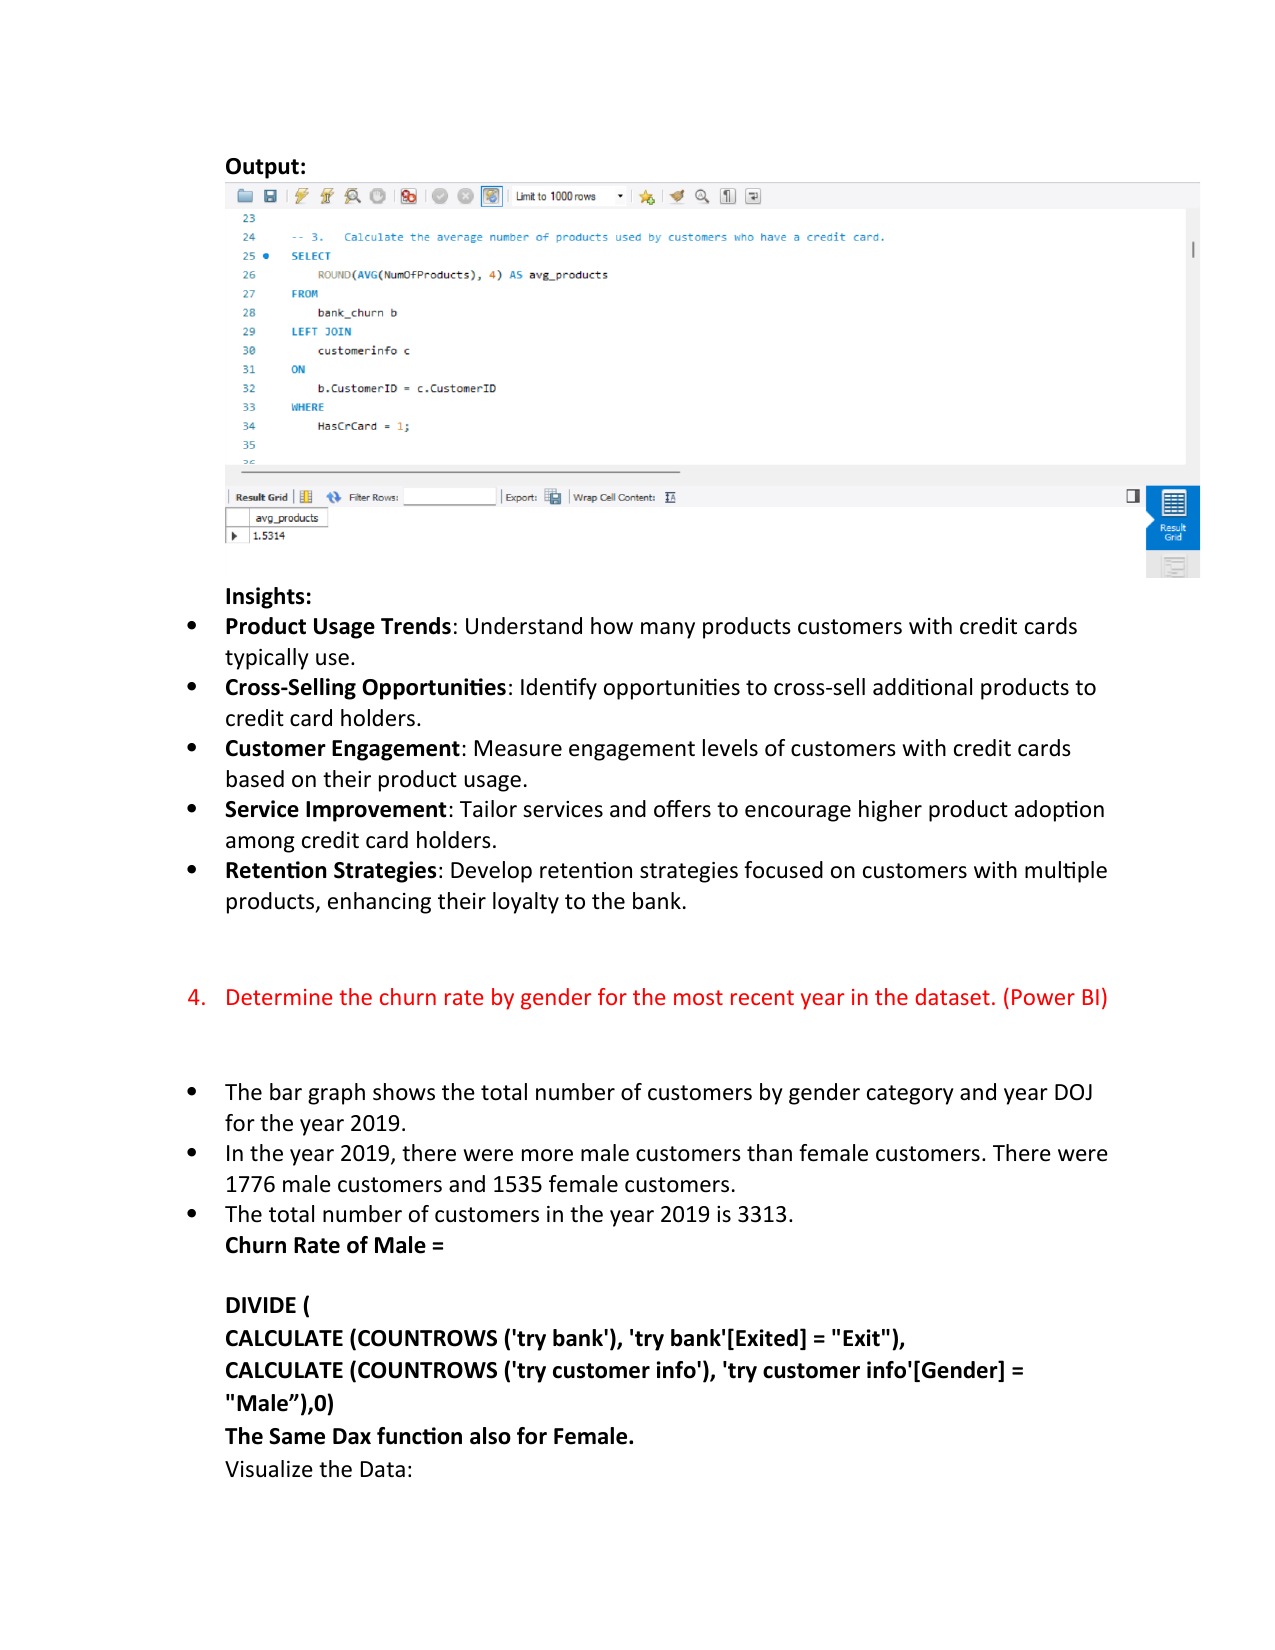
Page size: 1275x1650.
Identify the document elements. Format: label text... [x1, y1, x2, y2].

text Output: [225, 150, 1125, 182]
text CALCULATE (COUNTROWS ('try bank'), 'try bank'[Exited] = "Exit"), [225, 1322, 1125, 1352]
list Product Usage Trends: Understand how many products customers with credit cards typically use. [187, 611, 1125, 672]
list Churn Rate of Male = [225, 1229, 1125, 1260]
text Insights: [225, 580, 1125, 611]
picture [225, 182, 1200, 578]
list Cross-Selling Opportunities: Identify opportunities to cross-sell additional products to credit card holders. [187, 672, 1125, 733]
list Service Improvement: Tailor services and offers to encourage higher product adoption among credit card holders. [187, 794, 1125, 855]
list The total number of customers in the year 2019 is 3313. [187, 1199, 1125, 1229]
list Retention Strategies: Develop retention strategies focused on customers with multiple products, enhancing their loyalty to the bank. [187, 855, 1125, 916]
text DIVIDE ( [225, 1289, 1125, 1319]
list Customer Engagement: Measure engagement levels of customers with credit cards based on their product usage. [187, 733, 1125, 794]
list In the year 2019, there were more male customers than female customers. There were 1776 male customers and 1535 female customers. [187, 1138, 1125, 1199]
list The bar graph shows the total number of customers by gender category and year DOJ for the year 2019. [187, 1077, 1125, 1138]
text The Same Dax function also for Female. [225, 1421, 1125, 1451]
text Visualize the Data: [225, 1453, 1125, 1484]
list Determine the churn rate by gender for the most recent year in the dataset. (Power BI) [187, 982, 1125, 1012]
text CALCULATE (COUNTROWS ('try customer info'), 'try customer info'[Gender] = "Male”),0) [225, 1355, 1125, 1418]
